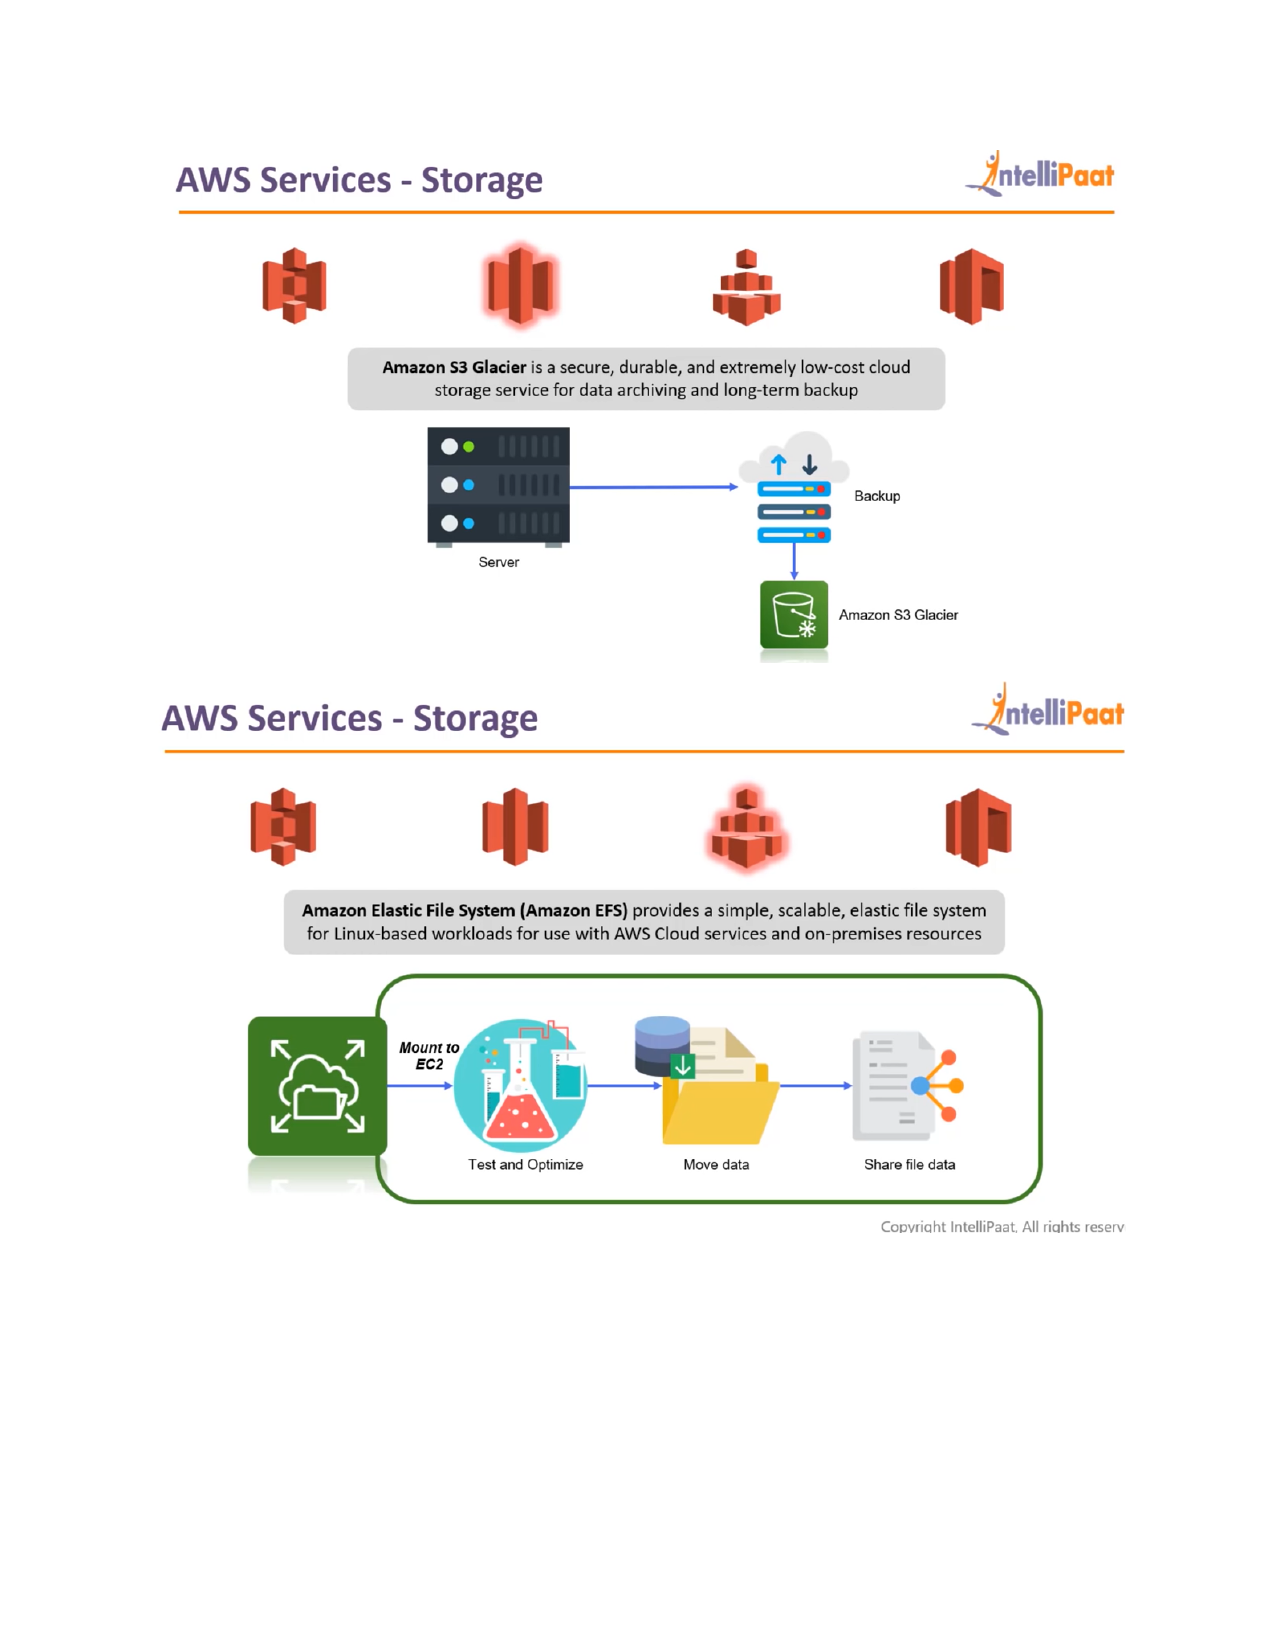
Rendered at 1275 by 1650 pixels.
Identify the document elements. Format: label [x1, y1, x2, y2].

picture [150, 681, 1125, 1233]
picture [150, 150, 1125, 663]
